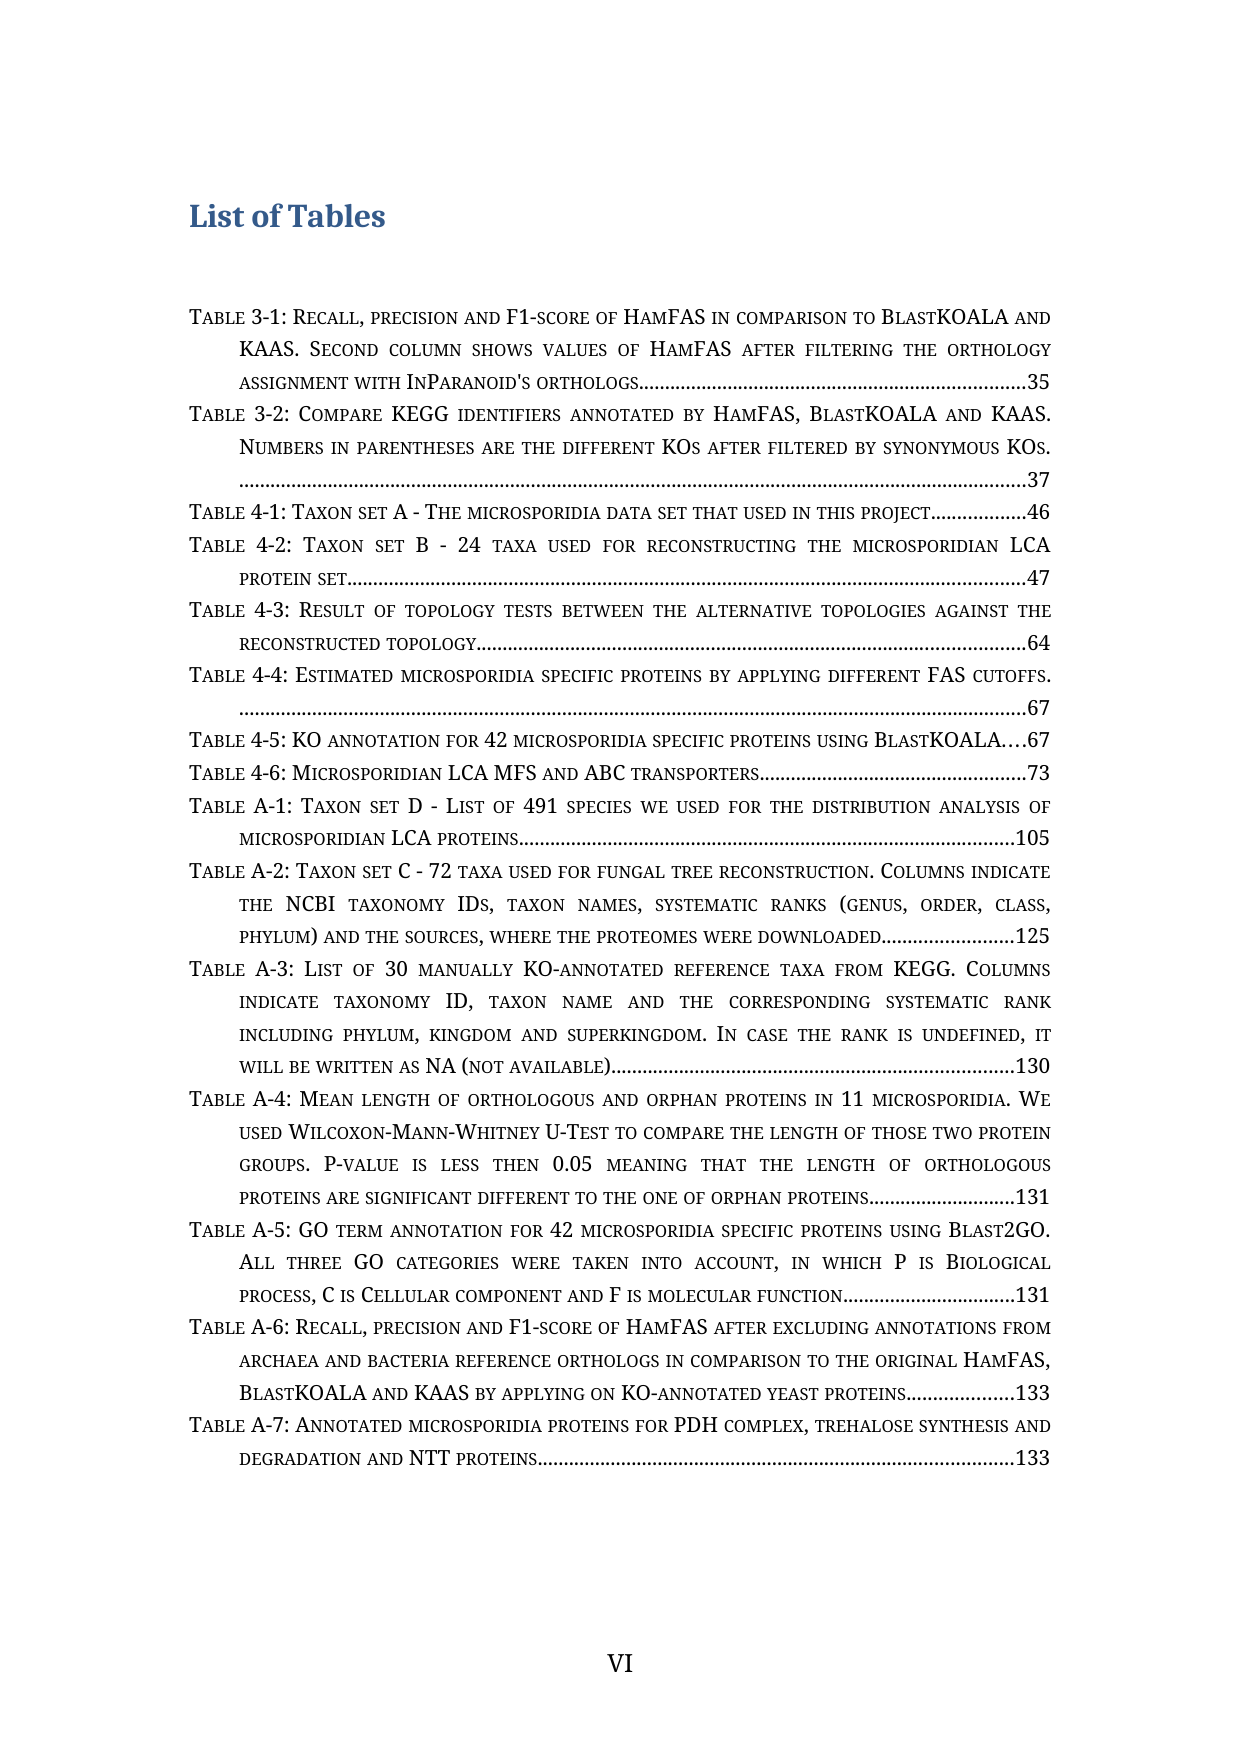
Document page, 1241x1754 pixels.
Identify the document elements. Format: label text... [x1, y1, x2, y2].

text Table 4-6: Microsporidian LCA MFS and ABC transporters. 73 [189, 758, 1051, 787]
text Table 3-1: Recall, precision and F1-score of HamFAS in comparison to BlastKOALA and KAAS. Second column shows values of HamFAS after filtering the orthology assignment with InParanoid's orthologs. 35 [189, 302, 1051, 395]
text Table A-4: Mean length of orthologous and orphan proteins in 11 microsporidia. We used Wilcoxon-Mann-Whitney U-Test to compare the length of those two protein groups. P-value is less then 0.05 meaning that the length of orthologous proteins are significant different to the one of orphan proteins. 131 [189, 1084, 1051, 1211]
text Table A-6: Recall, precision and F1-score of HamFAS after excluding annotations from archaea and bacteria reference orthologs in comparison to the original HamFAS, BlastKOALA and KAAS by applying on KO-annotated yeast proteins. 133 [189, 1312, 1051, 1406]
text Table A-3: List of 30 manually KO-annotated reference taxa from KEGG. Columns indicate taxonomy ID, taxon name and the corresponding systematic rank including phylum, kingdom and superkingdom. In case the rank is undefined, it will be written as NA (not available). 130 [189, 954, 1051, 1080]
text Table A-1: Taxon set D - List of 491 species we used for the distribution analysis of microsporidian LCA proteins. 105 [189, 791, 1051, 852]
text Table A-5: GO term annotation for 42 microsporidia specific proteins using Blast2GO. All three GO categories were taken into account, in which P is Biological process, C is Cellular component and F is molecular function. 131 [189, 1215, 1051, 1308]
text Table 4-3: Result of topology tests between the alternative topologies against the reconstructed topology. 64 [189, 595, 1051, 656]
text Table 4-5: KO annotation for 42 microsporidia specific proteins using BlastKOALA 67 [189, 726, 1051, 754]
text Table A-2: Taxon set C - 72 taxa used for fungal tree reconstruction. Columns indicate the NCBI taxonomy IDs, taxon names, systematic ranks (genus, order, class, phylum) and the sources, where the proteomes were downloaded. 125 [189, 856, 1051, 950]
text Table 4-2: Taxon set B - 24 taxa used for reconstructing the microsporidian LCA protein set. 47 [189, 530, 1051, 591]
text Table 3-2: Compare KEGG identifiers annotated by HamFAS, BlastKOALA and KAAS. Numbers in parentheses are the different KOs after filtered by synonymous KOs. 37 [189, 399, 1051, 493]
text Table 4-1: Taxon set A - The microsporidia data set that used in this project. 46 [189, 497, 1051, 526]
text Table A-7: Annotated microsporidia proteins for PDH complex, trehalose synthesis and degradation and NTT proteins. 133 [189, 1410, 1051, 1471]
text Table 4-4: Estimated microsporidia specific proteins by applying different FAS cutoffs. 67 [189, 660, 1051, 721]
subtitle List of Tables [189, 198, 1051, 236]
